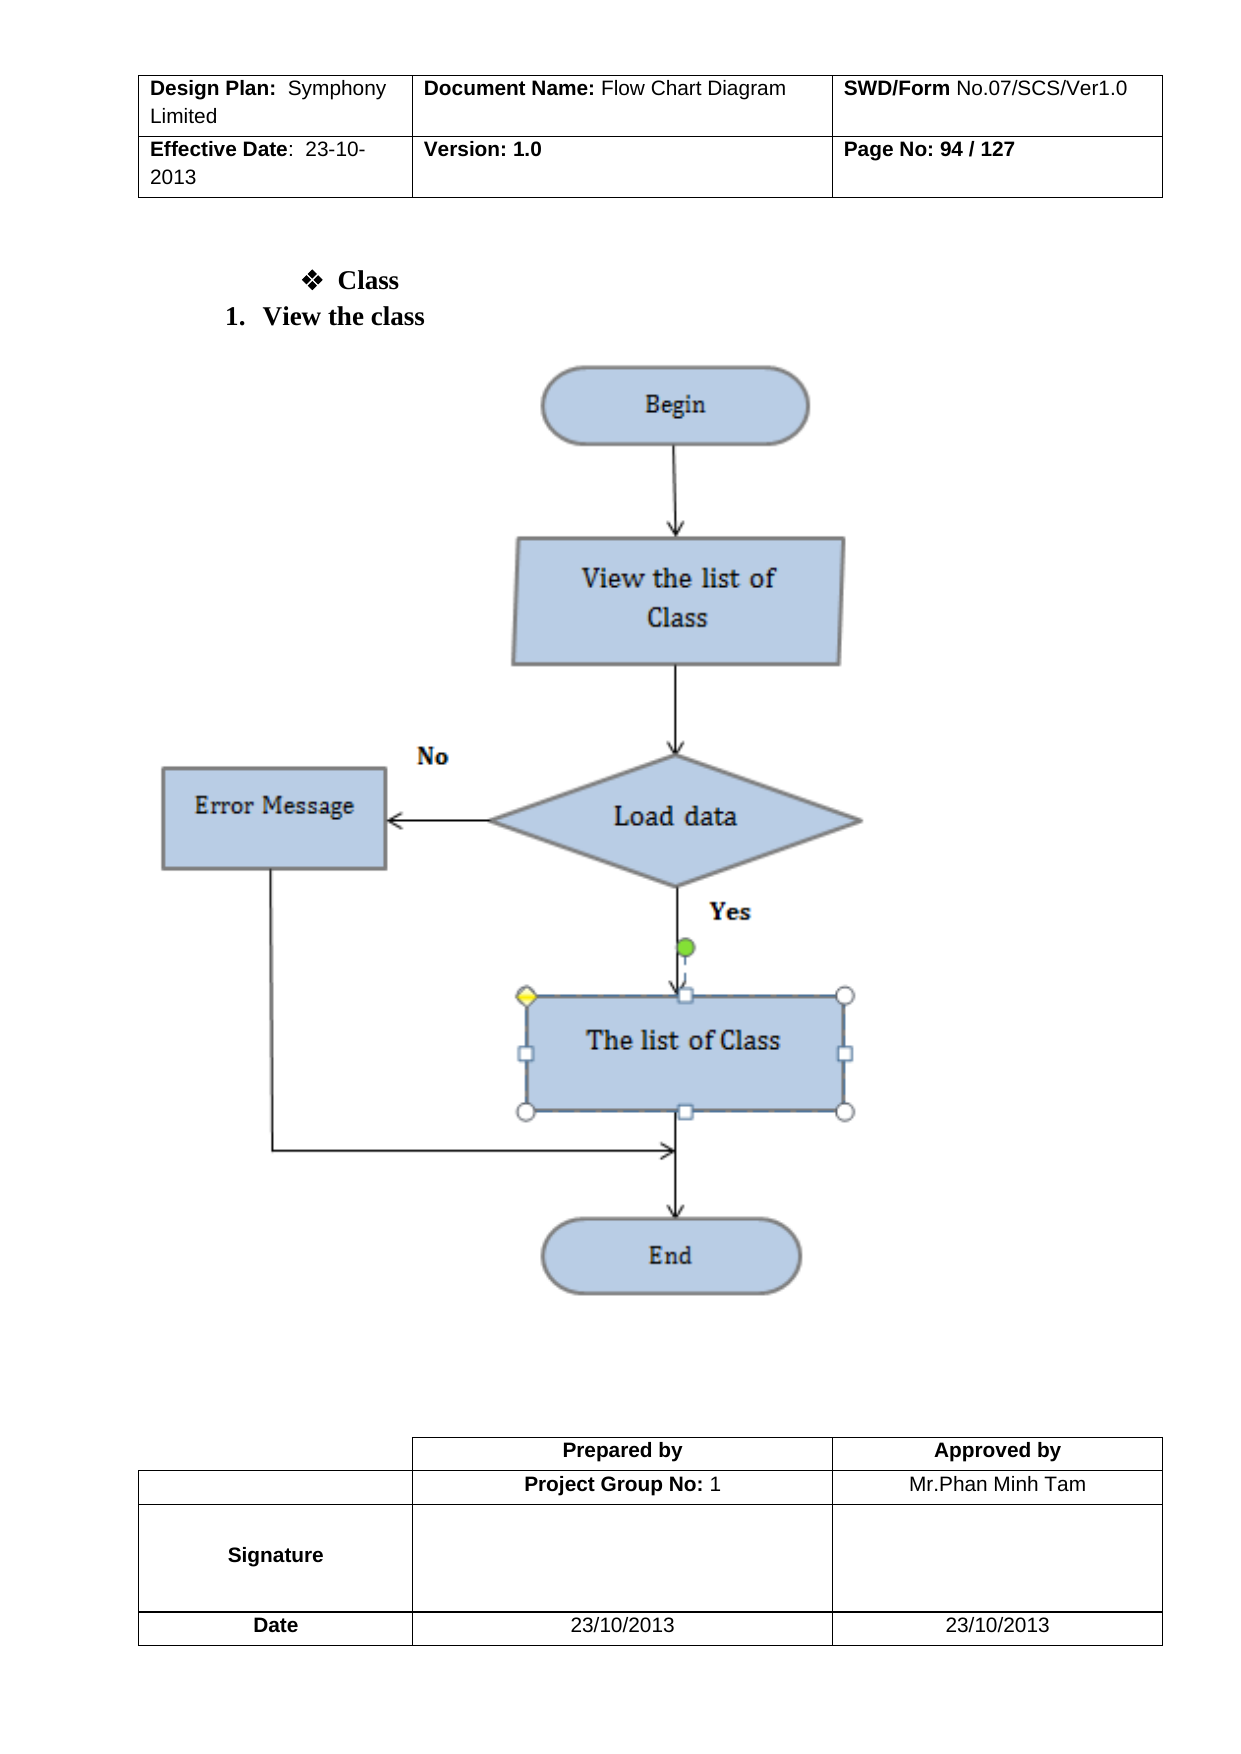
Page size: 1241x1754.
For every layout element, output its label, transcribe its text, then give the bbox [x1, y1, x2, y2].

list View the class [225, 300, 1090, 331]
list Class [300, 264, 1090, 295]
picture [150, 356, 1005, 1339]
